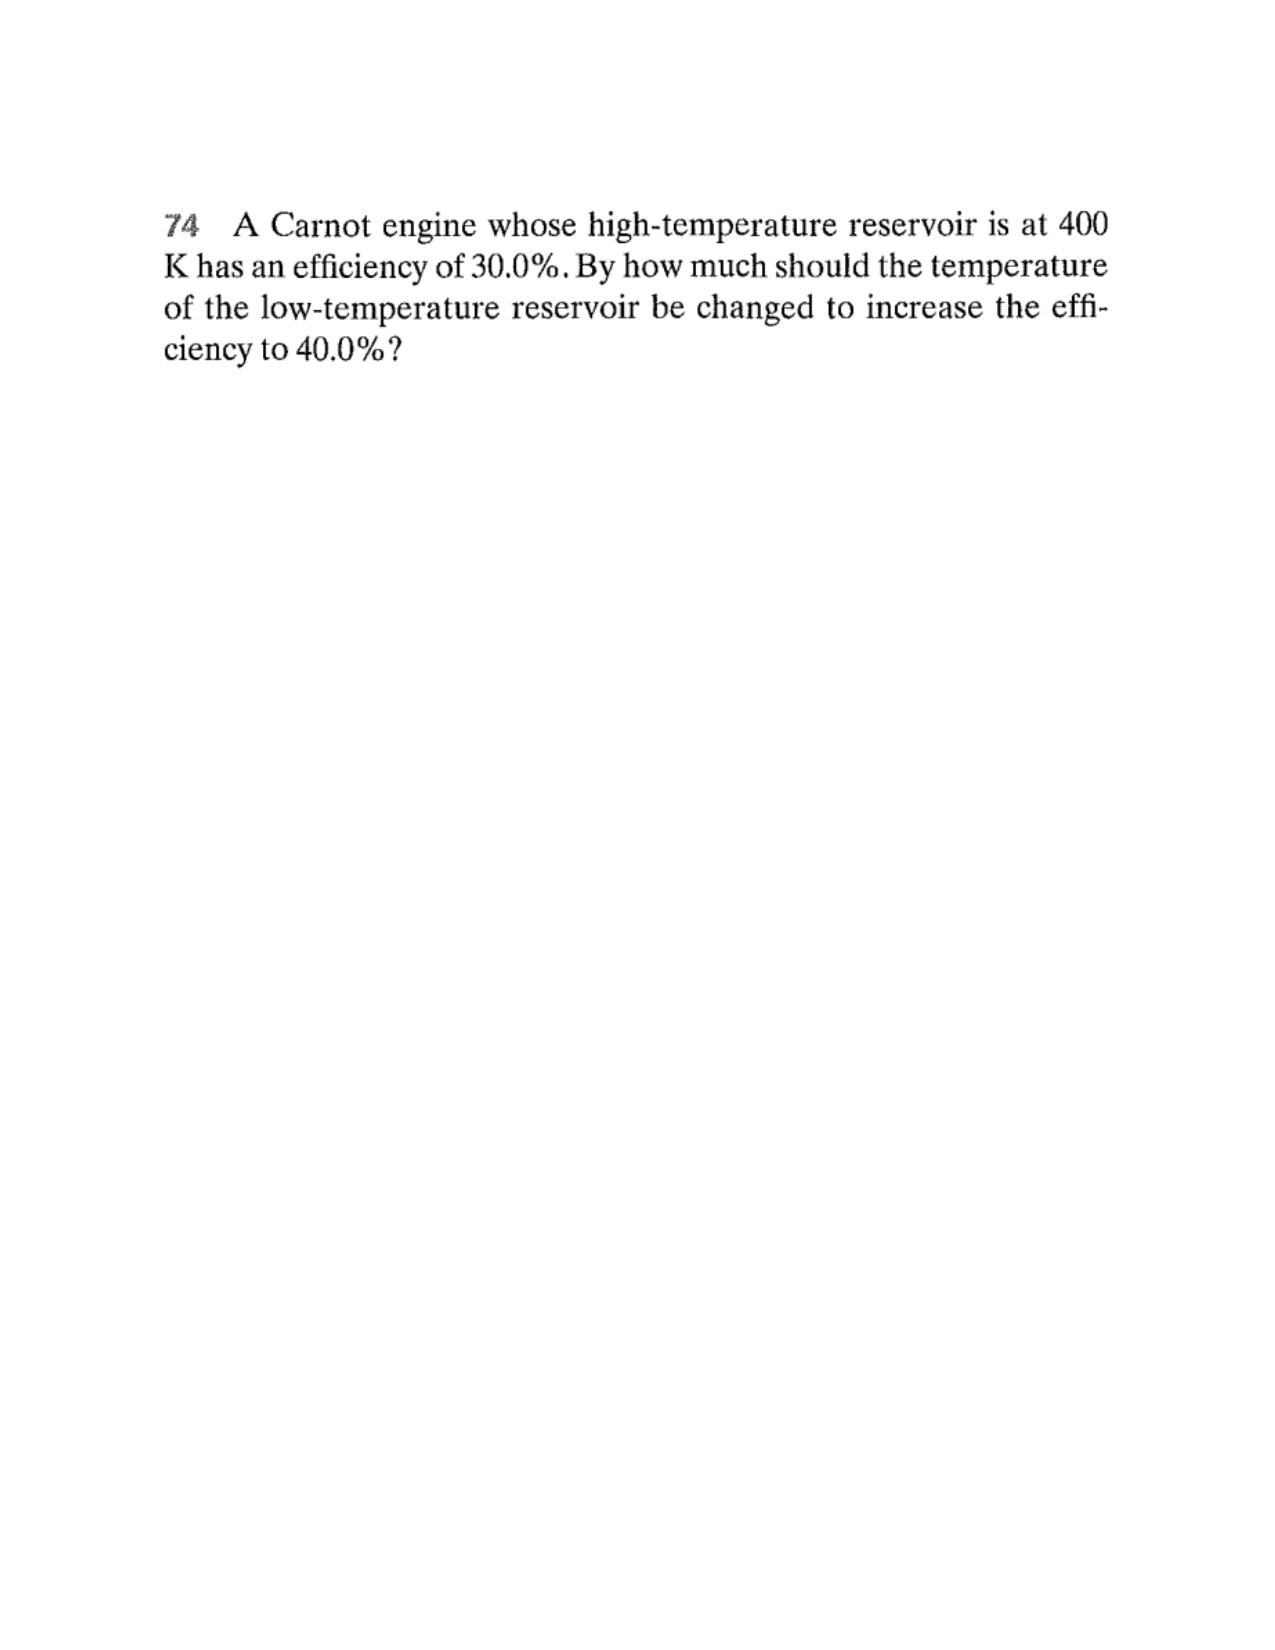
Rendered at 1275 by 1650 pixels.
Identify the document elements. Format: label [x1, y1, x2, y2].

picture [150, 196, 1125, 377]
